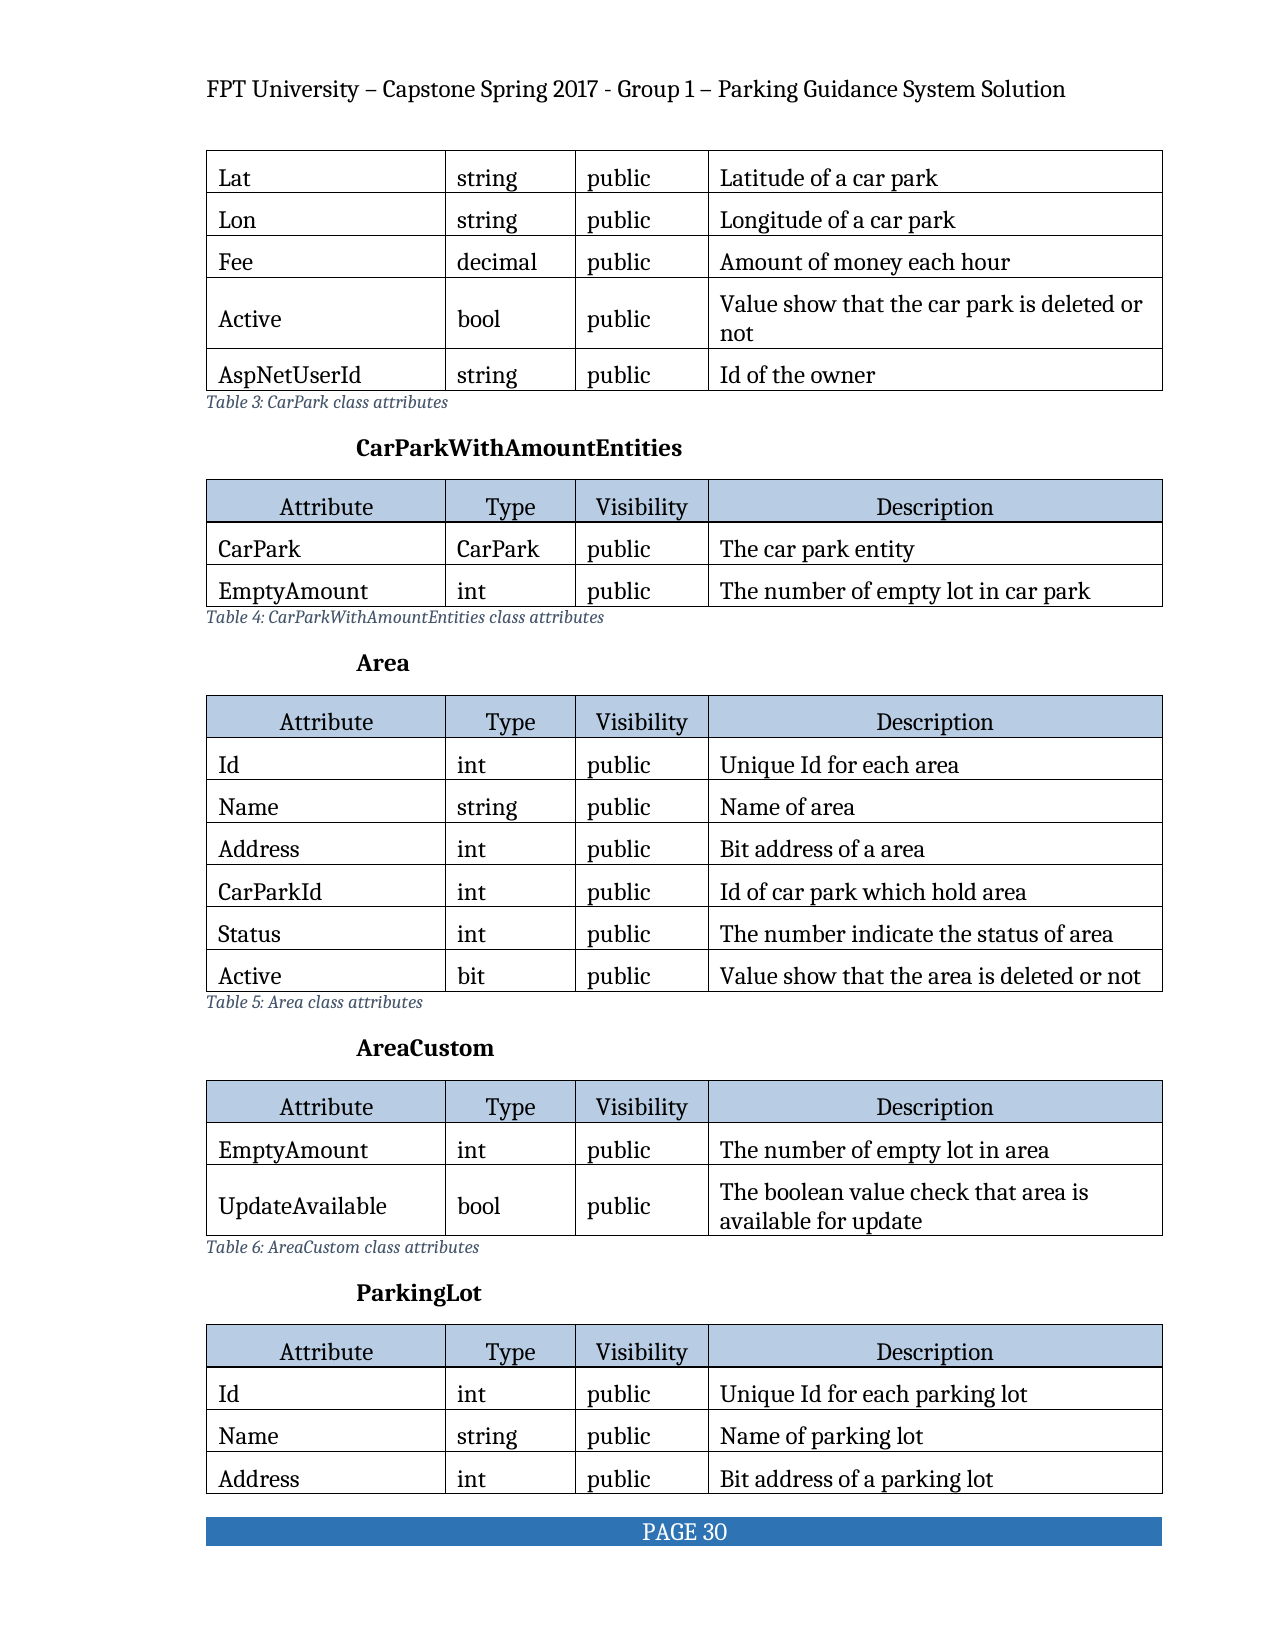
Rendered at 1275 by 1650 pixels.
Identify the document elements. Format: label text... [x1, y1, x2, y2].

table_cell bool [446, 278, 575, 348]
text ParkingLot [206, 1279, 1162, 1307]
table_cell Bit address of a parking lot [709, 1452, 1162, 1493]
table_cell public [576, 236, 708, 277]
table_cell public [576, 523, 708, 564]
text Area [206, 649, 1162, 678]
table_cell bool [446, 1165, 575, 1235]
table_cell Active [207, 950, 445, 991]
table_cell Id of the owner [709, 349, 1162, 390]
table_cell Lon [207, 193, 445, 234]
table_cell UpdateAvailable [207, 1165, 445, 1235]
table_cell int [446, 1452, 575, 1493]
table_header Visibility [576, 696, 708, 737]
table_cell Fee [207, 236, 445, 277]
text CarParkWithAmountEntities [206, 434, 1162, 462]
table_cell Name [207, 780, 445, 822]
table_cell public [576, 278, 708, 348]
table_cell string [446, 193, 575, 234]
table_header Visibility [576, 480, 708, 521]
table_cell Address [207, 823, 445, 864]
table_cell CarPark [207, 523, 445, 564]
table_cell public [576, 823, 708, 864]
table_cell public [576, 349, 708, 390]
table_cell Value show that the area is deleted or not [709, 950, 1162, 991]
table_cell public [576, 193, 708, 234]
table_cell Amount of money each hour [709, 236, 1162, 277]
table_cell Name of area [709, 780, 1162, 822]
table_header Visibility [576, 1081, 708, 1122]
table_header Type [446, 696, 575, 737]
table_cell public [576, 1452, 708, 1493]
table_header Type [446, 1081, 575, 1122]
table_header Type [446, 1325, 575, 1366]
table_cell Bit address of a area [709, 823, 1162, 864]
table_cell CarPark [446, 523, 575, 564]
table_cell Id [207, 738, 445, 779]
table_header Attribute [207, 1325, 445, 1366]
table_cell public [576, 780, 708, 822]
table_cell int [446, 907, 575, 948]
table_cell EmptyAmount [207, 1123, 445, 1164]
table_cell The car park entity [709, 523, 1162, 564]
table_cell int [446, 738, 575, 779]
table_header Description [709, 1081, 1162, 1122]
table_header Visibility [576, 1325, 708, 1366]
table_header Description [709, 1325, 1162, 1366]
table_cell bit [446, 950, 575, 991]
table_header Attribute [207, 480, 445, 521]
table_cell int [446, 1368, 575, 1409]
table_cell public [576, 907, 708, 948]
table_cell Name [207, 1410, 445, 1451]
table_cell The number of empty lot in area [709, 1123, 1162, 1164]
table_cell Active [207, 278, 445, 348]
table_cell Id [207, 1368, 445, 1409]
table_cell Latitude of a car park [709, 151, 1162, 192]
table_cell string [446, 349, 575, 390]
table_cell AspNetUserId [207, 349, 445, 390]
table_cell Value show that the car park is deleted or not [709, 278, 1162, 348]
text AreaCustom [206, 1034, 1162, 1063]
table_cell public [576, 738, 708, 779]
table_header Description [709, 480, 1162, 521]
table_header Attribute [207, 696, 445, 737]
table_cell public [576, 950, 708, 991]
table_cell int [446, 1123, 575, 1164]
table_cell public [576, 1123, 708, 1164]
table_cell Name of parking lot [709, 1410, 1162, 1451]
table_cell string [446, 1410, 575, 1451]
table_cell The number indicate the status of area [709, 907, 1162, 948]
table_cell public [576, 1165, 708, 1235]
table_header Attribute [207, 1081, 445, 1122]
table_cell int [446, 865, 575, 906]
table_cell Lat [207, 151, 445, 192]
table_cell Unique Id for each parking lot [709, 1368, 1162, 1409]
table_cell Longitude of a car park [709, 193, 1162, 234]
table_cell Status [207, 907, 445, 948]
table_cell string [446, 151, 575, 192]
table_header Type [446, 480, 575, 521]
table_cell CarParkId [207, 865, 445, 906]
table_cell int [446, 565, 575, 606]
table_cell decimal [446, 236, 575, 277]
table_cell string [446, 780, 575, 822]
table_header Description [709, 696, 1162, 737]
table_cell public [576, 565, 708, 606]
table_cell public [576, 151, 708, 192]
table_cell Address [207, 1452, 445, 1493]
table_cell public [576, 1368, 708, 1409]
table_cell The number of empty lot in car park [709, 565, 1162, 606]
table_cell The boolean value check that area is available for update [709, 1165, 1162, 1235]
table_cell public [576, 865, 708, 906]
table_cell int [446, 823, 575, 864]
table_cell public [576, 1410, 708, 1451]
table_cell Unique Id for each area [709, 738, 1162, 779]
table_cell EmptyAmount [207, 565, 445, 606]
table_cell Id of car park which hold area [709, 865, 1162, 906]
